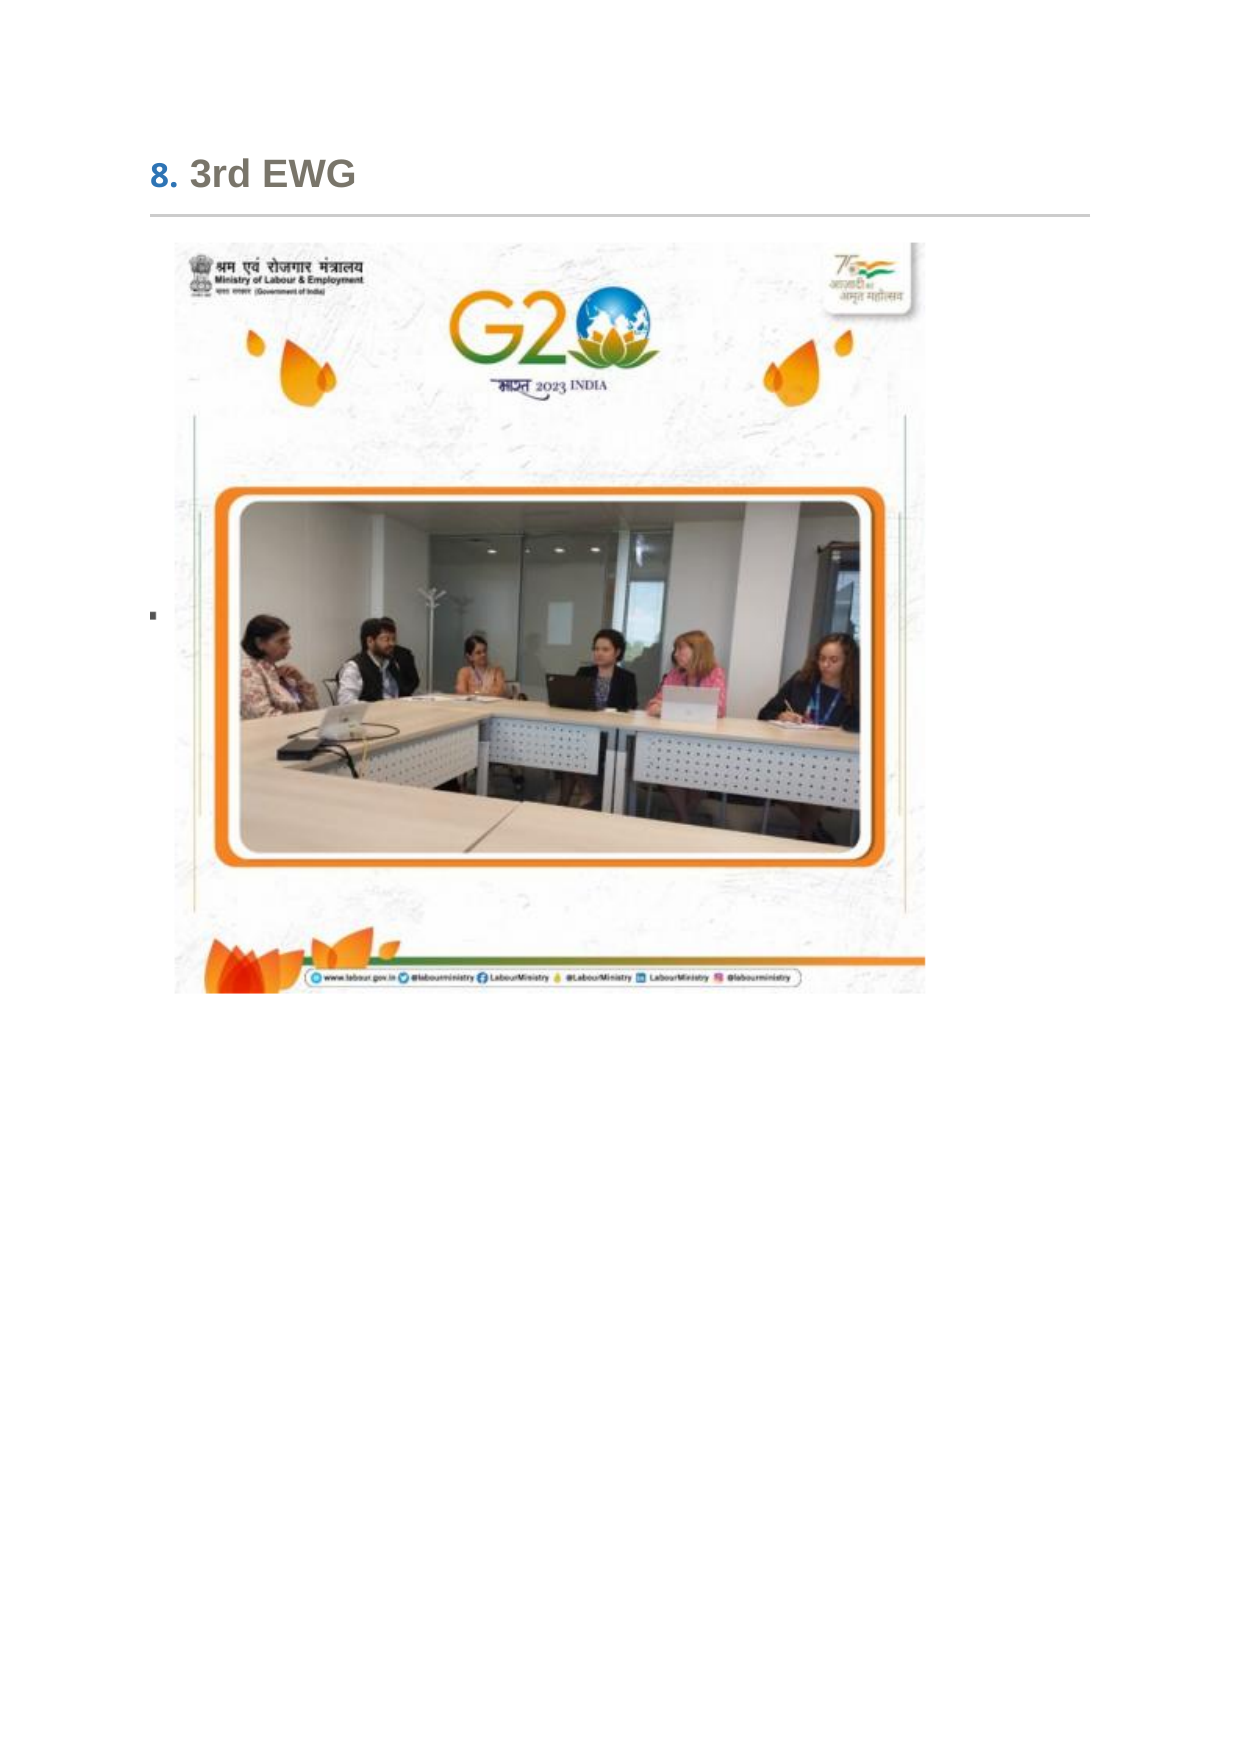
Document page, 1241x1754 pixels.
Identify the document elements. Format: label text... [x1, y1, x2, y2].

picture [150, 232, 1077, 997]
subtitle 8. 3rd EWG [150, 150, 1090, 214]
